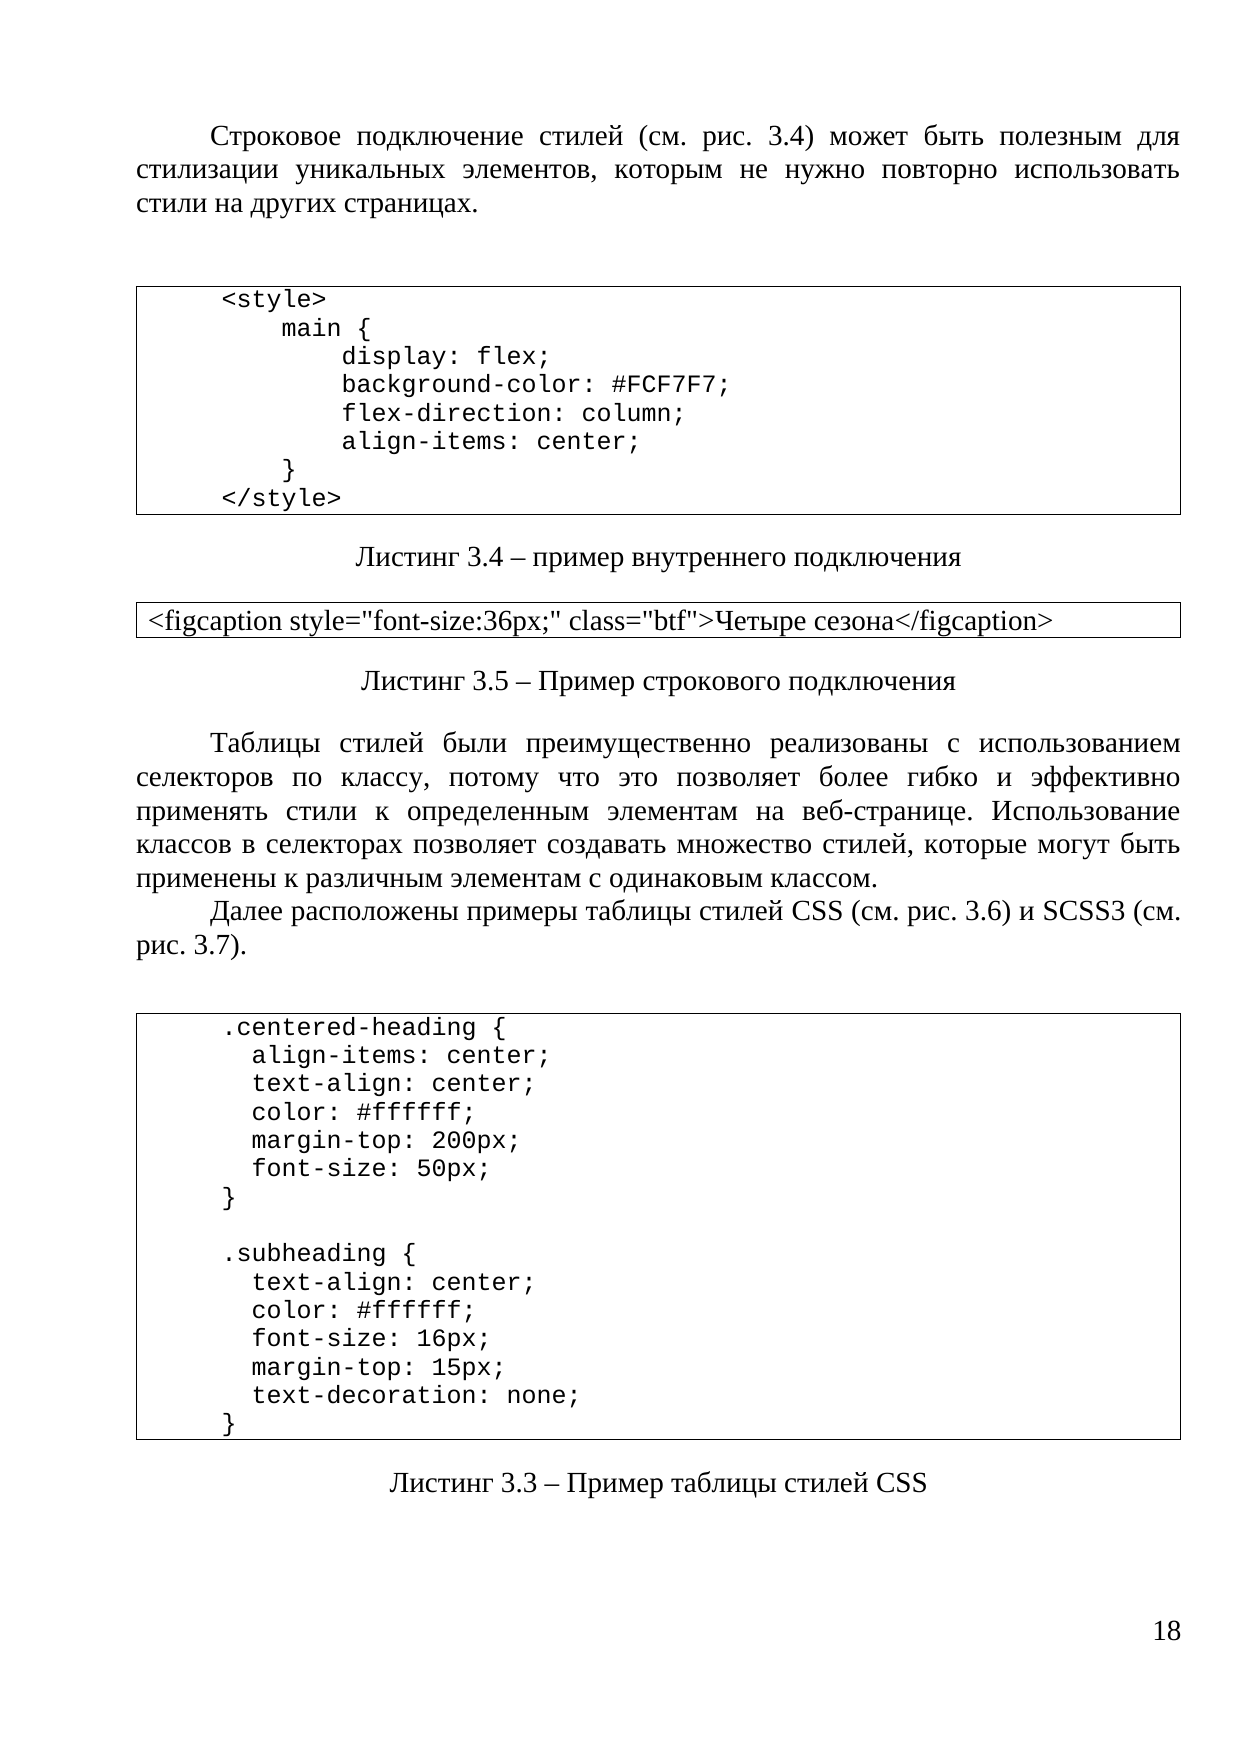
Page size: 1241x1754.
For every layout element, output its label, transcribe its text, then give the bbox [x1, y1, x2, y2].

text Строковое подключение стилей (см. рис. 3.4) может быть полезным для стилизации уникальных элементов, которым не нужно повторно использовать стили на других страницах. [136, 118, 1181, 219]
text Листинг 3.5 – Пример строкового подключения [136, 663, 1181, 696]
table_header .centered-heading { align-items: center; text-align: center; color: #ffffff; margin-top: 200px; font-size: 50px; } .subheading { text-align: center; color: #ffffff; font-size: 16px; margin-top: 15px; text-decoration: none; } [137, 1014, 1180, 1439]
text Таблицы стилей были преимущественно реализованы с использованием селекторов по классу, потому что это позволяет более гибко и эффективно применять стили к определенным элементам на веб-странице. Использование классов в селекторах позволяет создавать множество стилей, которые могут быть применены к различным элементам с одинаковым классом. [136, 726, 1181, 893]
text Листинг 3.3 – Пример таблицы стилей CSS [136, 1465, 1181, 1499]
text Листинг 3.4 – пример внутреннего подключения [136, 539, 1181, 573]
table_header <figcaption style="font-size:36px;" class="btf">Четыре сезона</figcaption> [137, 603, 1180, 637]
text Далее расположены примеры таблицы стилей CSS (см. рис. 3.6) и SCSS3 (см. рис. 3.7). [136, 893, 1181, 960]
table_header <style> main { display: flex; background-color: #FCF7F7; flex-direction: column; align-items: center; } </style> [137, 287, 1180, 513]
